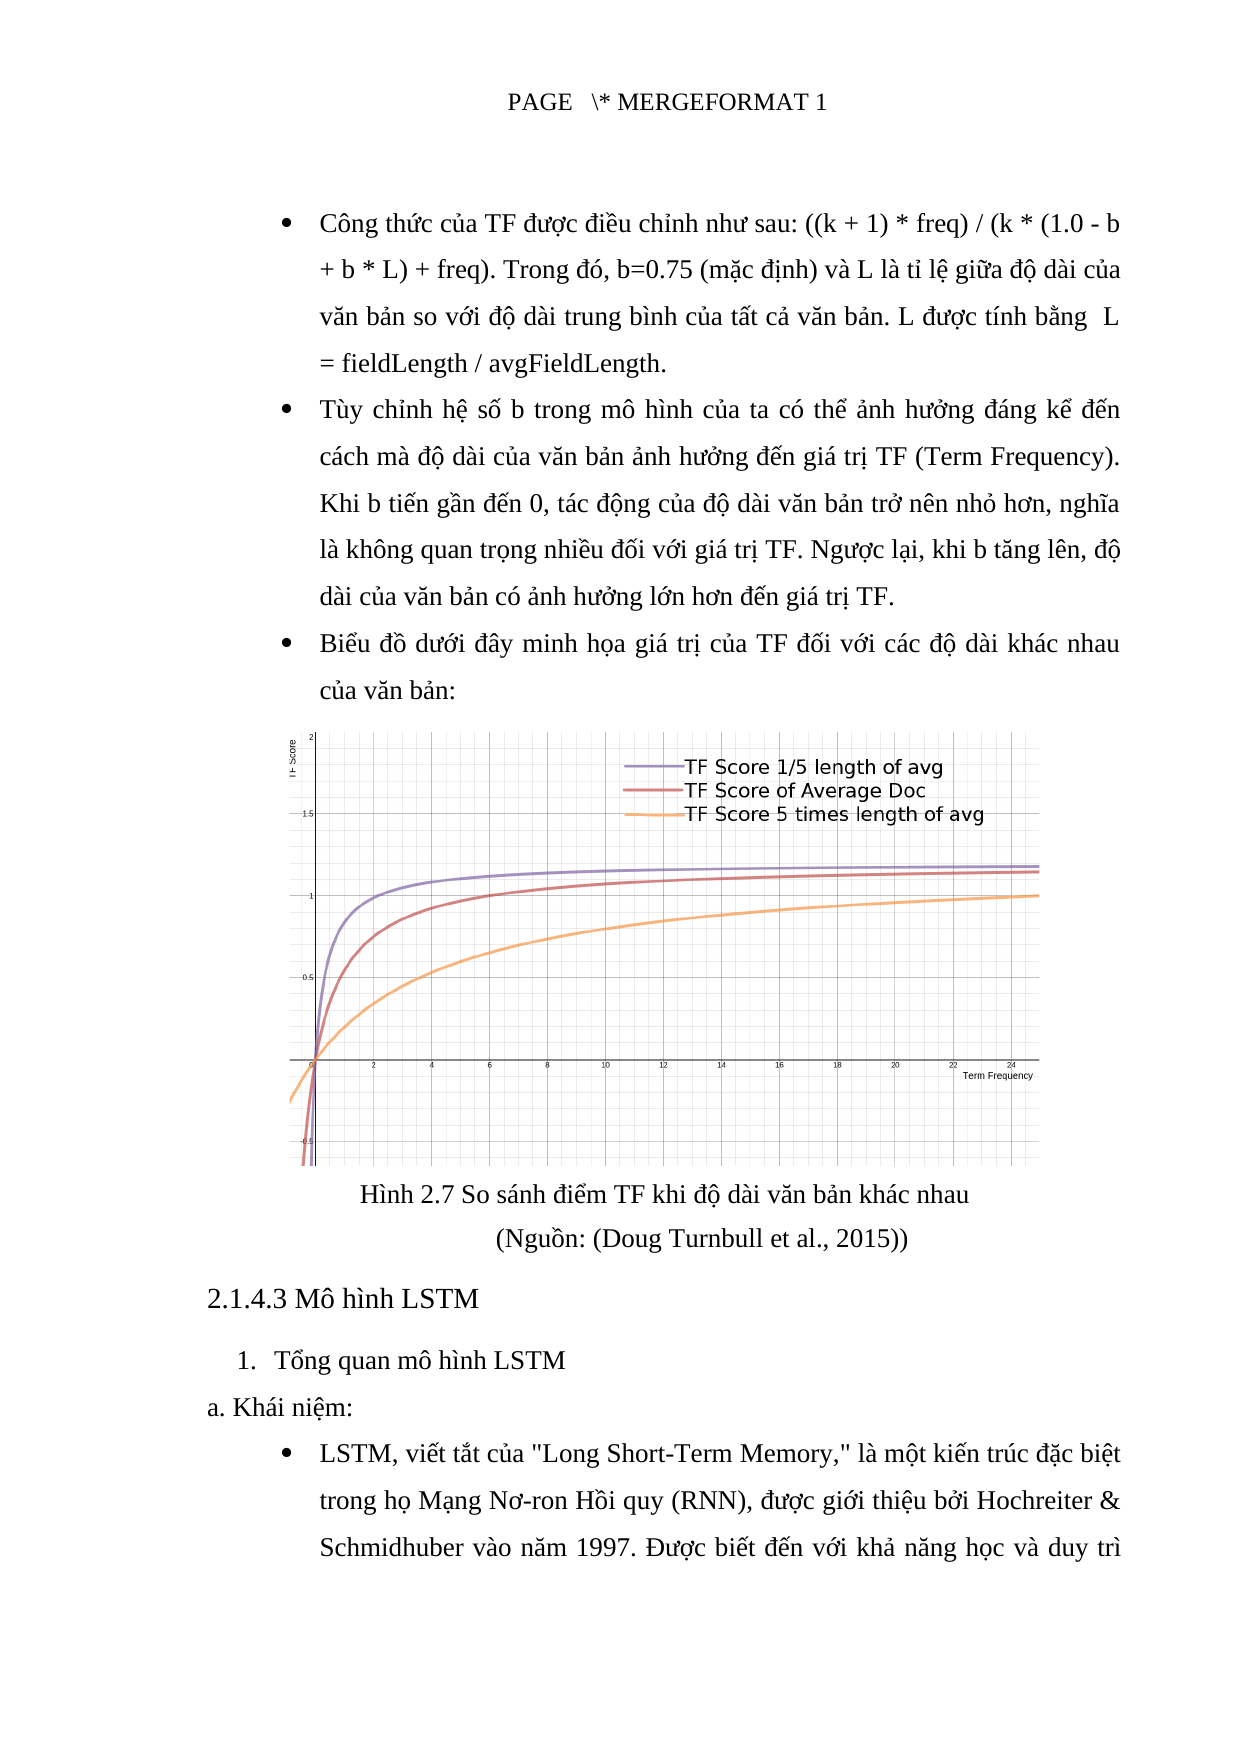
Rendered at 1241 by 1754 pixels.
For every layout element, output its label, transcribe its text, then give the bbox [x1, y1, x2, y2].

subtitle Mô hình LSTM [207, 1281, 1122, 1315]
text (Nguồn: (Doug Turnbull et al., 2015)) [207, 1222, 1122, 1253]
list Khái niệm: [207, 1391, 1122, 1422]
text Hình 2.7 So sánh điểm TF khi độ dài văn bản khác nhau [207, 1178, 1122, 1209]
list Tùy chỉnh hệ số b trong mô hình của ta có thể ảnh hưởng đáng kể đến cách mà độ dài của văn bản ảnh hưởng đến giá trị TF (Term Frequency). Khi b tiến gần đến 0, tác động của độ dài văn bản trở nên nhỏ hơn, nghĩa là không quan trọng nhiều đối với giá trị TF. Ngược lại, khi b tăng lên, độ dài của văn bản có ảnh hưởng lớn hơn đến giá trị TF. [282, 393, 1122, 611]
list Tổng quan mô hình LSTM [236, 1344, 1122, 1375]
list Công thức của TF được điều chỉnh như sau: ((k + 1) * freq) / (k * (1.0 - b + b * L) + freq). Trong đó, b=0.75 (mặc định) và L là tỉ lệ giữa độ dài của văn bản so với độ dài trung bình của tất cả văn bản. L được tính bằng L = fieldLength / avgFieldLength. [282, 207, 1122, 378]
list Biểu đồ dưới đây minh họa giá trị của TF đối với các độ dài khác nhau của văn bản: [282, 627, 1122, 705]
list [282, 1437, 1122, 1562]
picture [289, 732, 1040, 1166]
